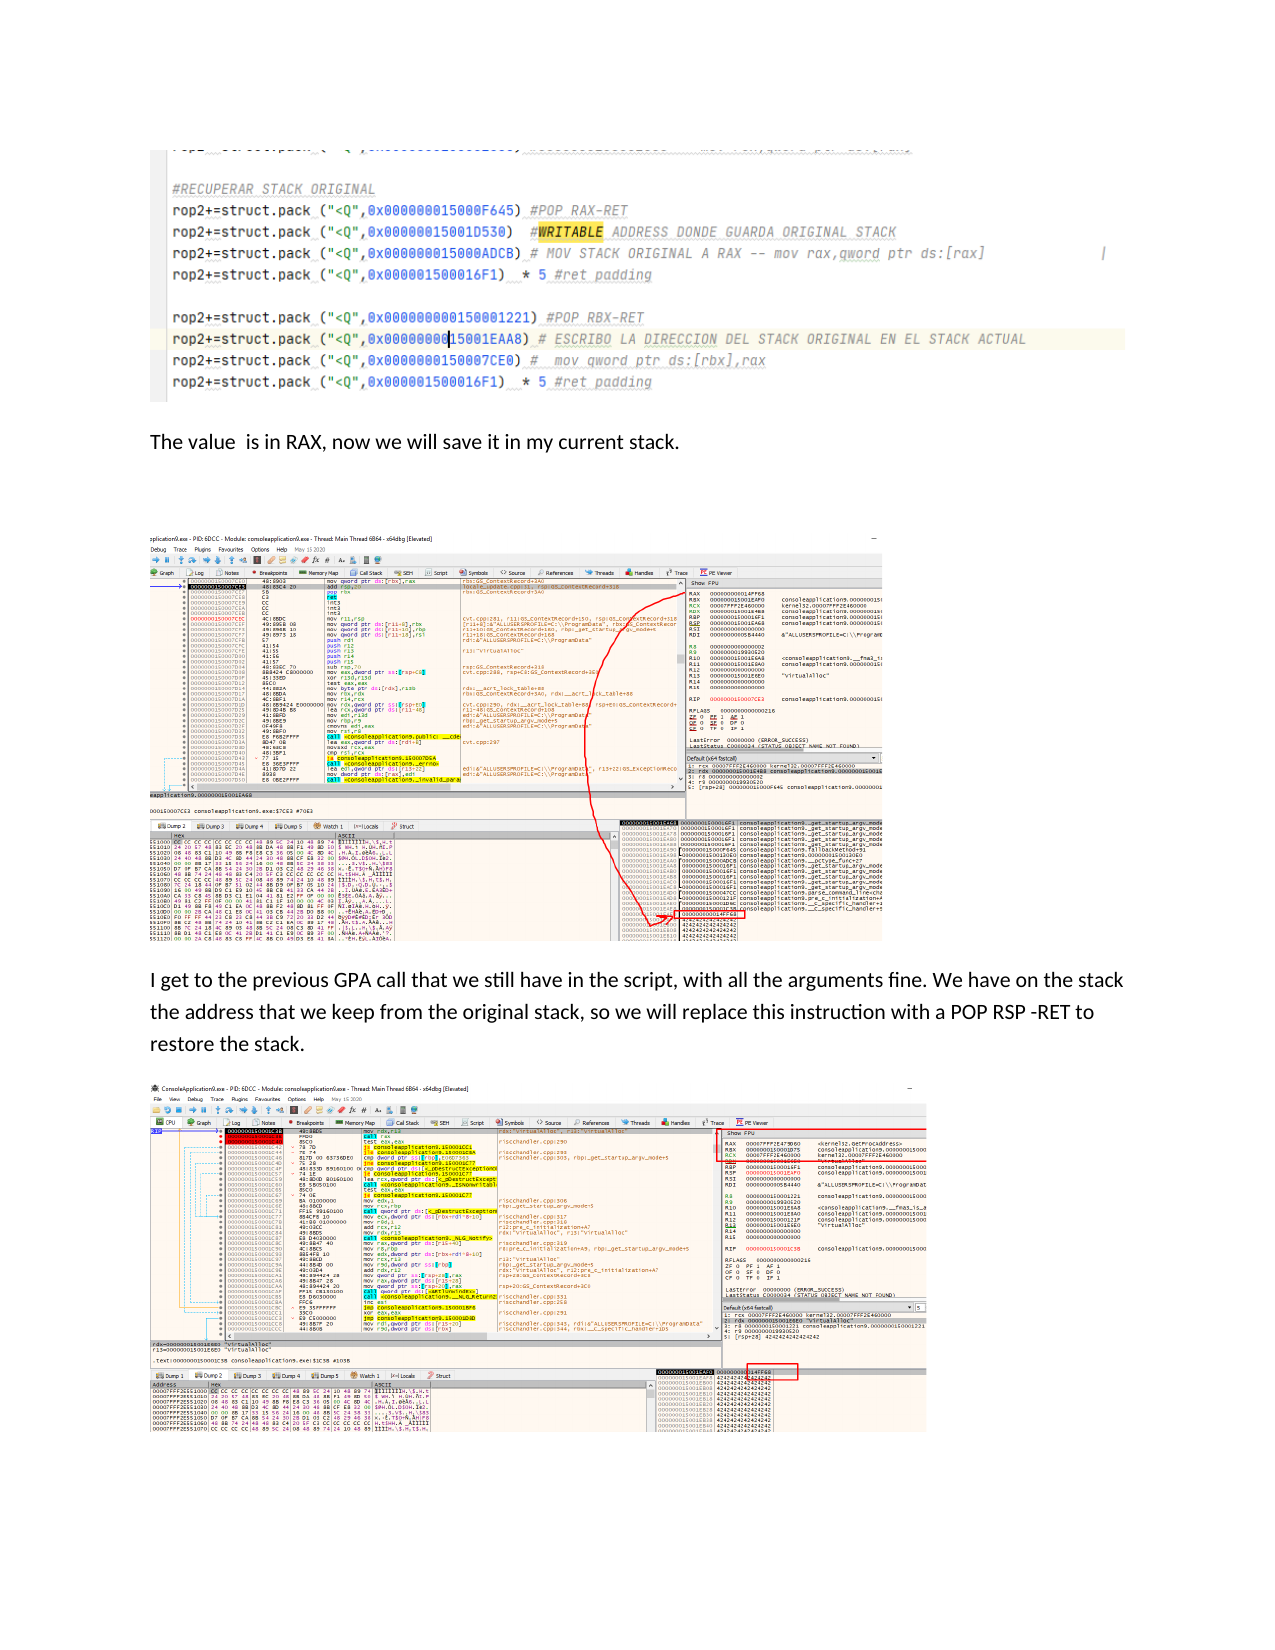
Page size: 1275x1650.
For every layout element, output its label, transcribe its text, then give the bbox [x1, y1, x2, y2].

picture [150, 150, 1125, 402]
picture [150, 1083, 927, 1432]
text I get to the previous GPA call that we still have in the script, with all the arguments fine. We have on the stack the address that we keep from the original stack, so we will replace this instruction with a POP RSP -RET to restore the stack. [150, 966, 1125, 1057]
picture [150, 533, 883, 941]
text The value is in RAX, now we will save it in my current stack. [150, 428, 1125, 455]
